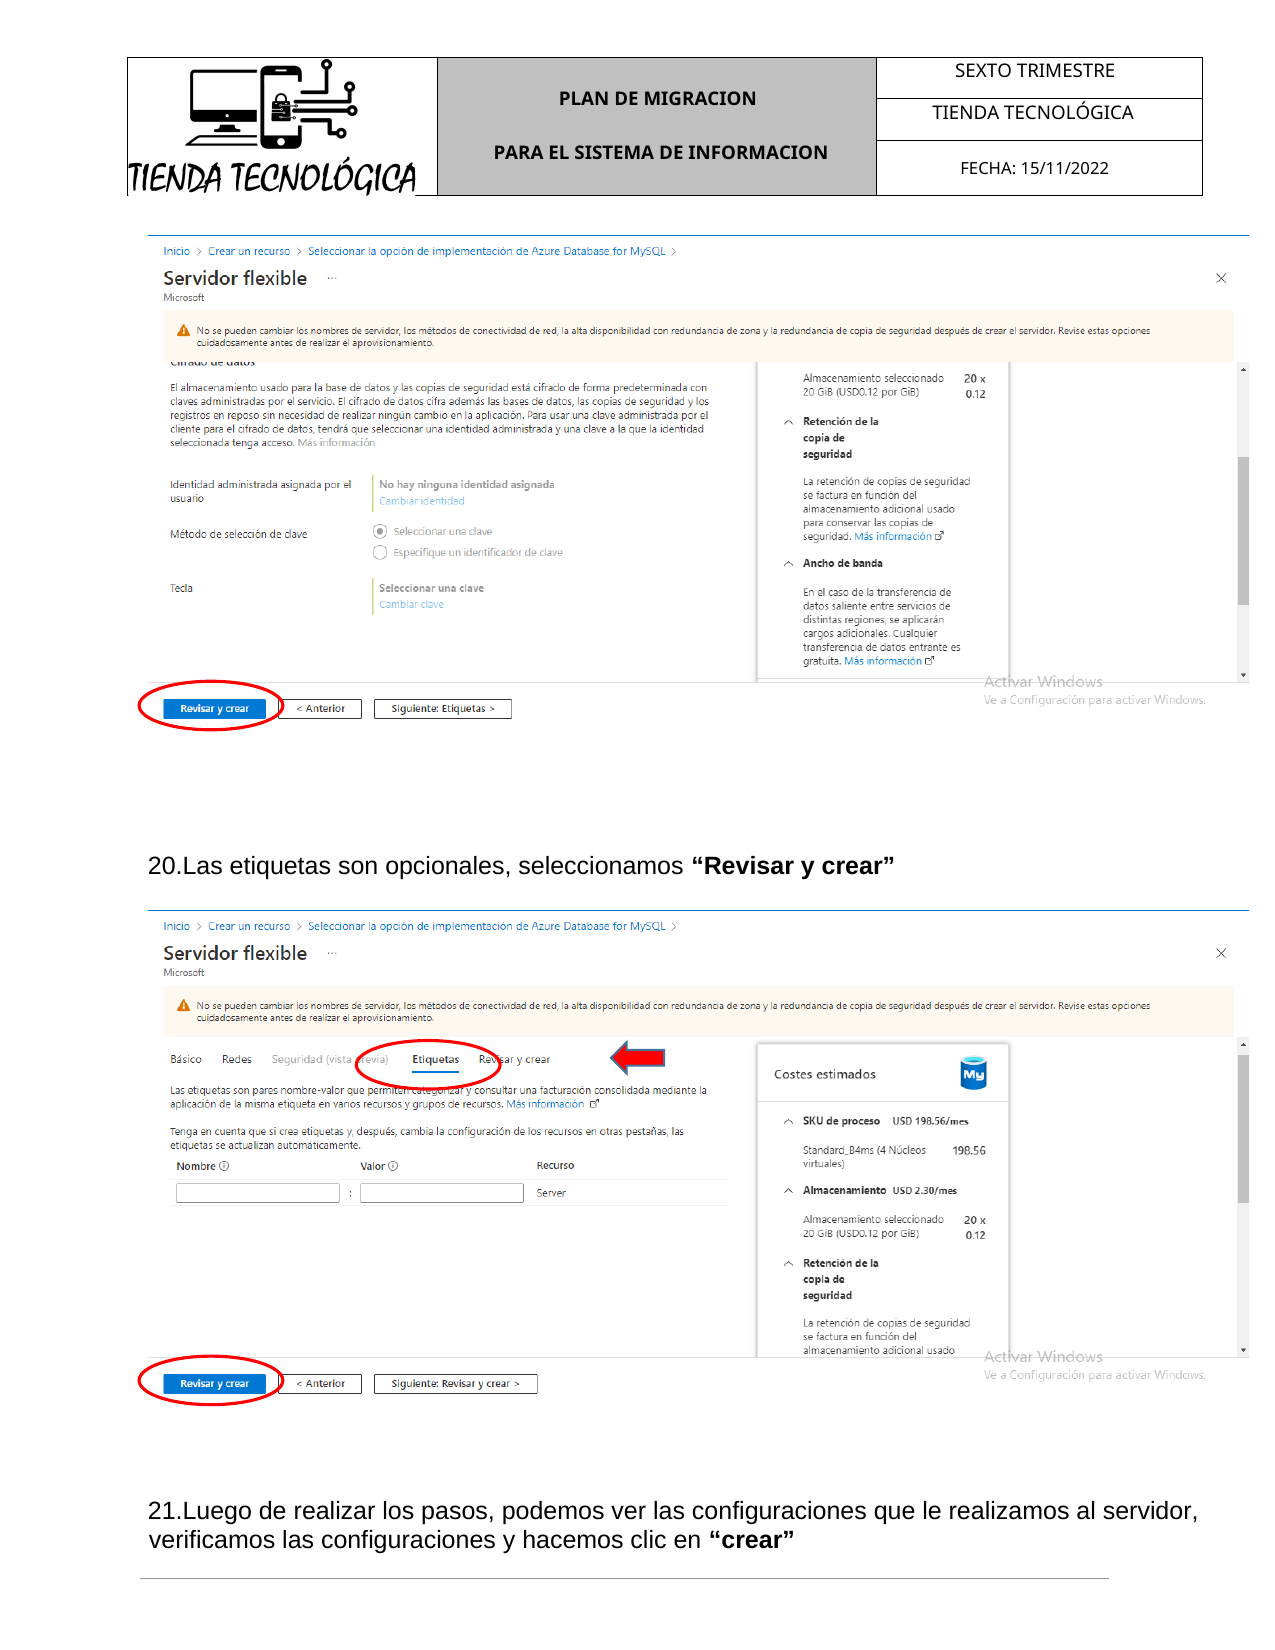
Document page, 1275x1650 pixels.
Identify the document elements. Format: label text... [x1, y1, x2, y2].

picture [147, 720, 198, 732]
picture [147, 910, 1250, 1407]
picture [147, 1394, 200, 1407]
text 21.Luego de realizar los pasos, podemos ver las configuraciones que le realizamos al servidor, verificamos las configuraciones y hacemos clic en “crear” [148, 1496, 1221, 1554]
text 20.Las etiquetas son opcionales, seleccionamos “Revisar y crear” [148, 851, 1221, 880]
picture [147, 235, 1250, 732]
picture [147, 683, 281, 728]
picture [147, 1358, 281, 1403]
picture [128, 59, 416, 196]
